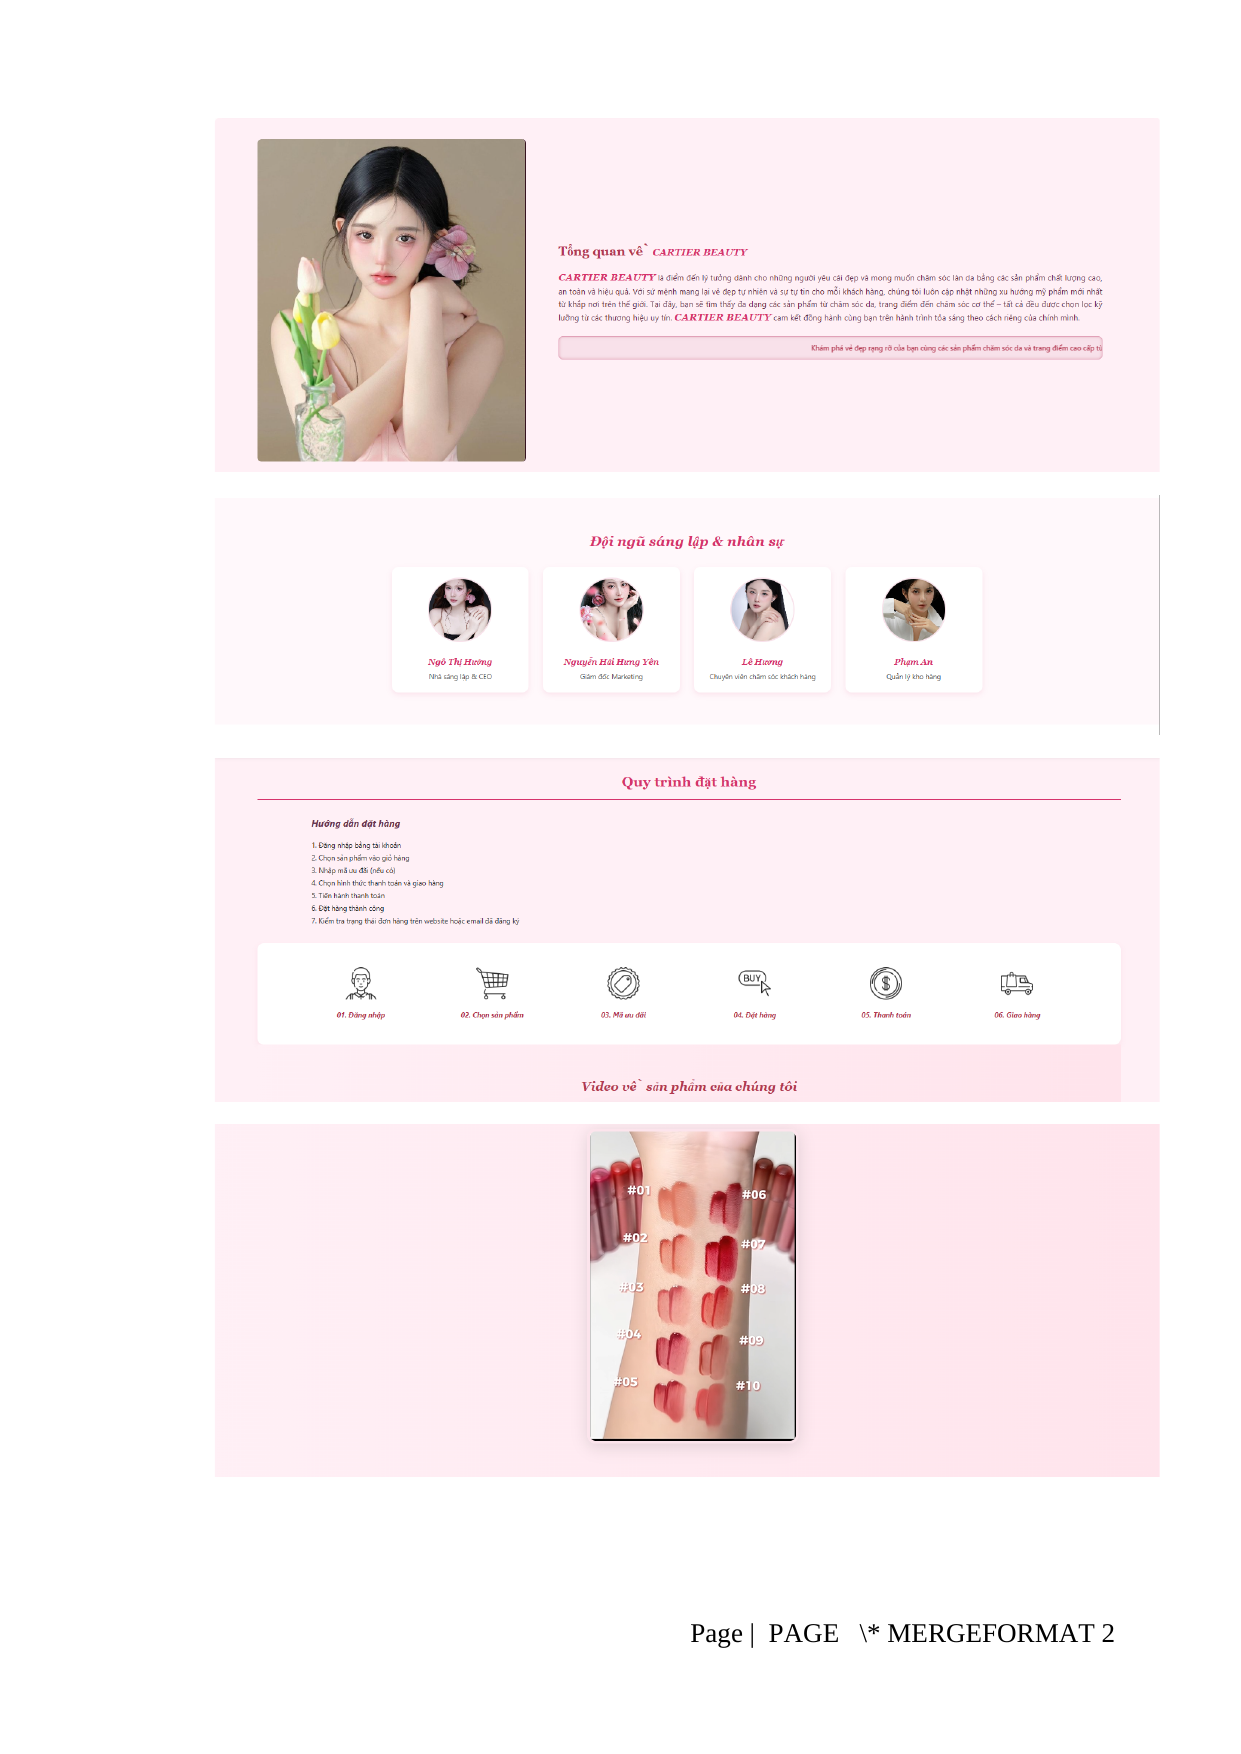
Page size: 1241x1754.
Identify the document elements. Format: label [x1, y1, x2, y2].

picture [214, 1124, 1160, 1477]
picture [214, 758, 1160, 1102]
picture [214, 118, 1160, 472]
picture [214, 495, 1160, 735]
